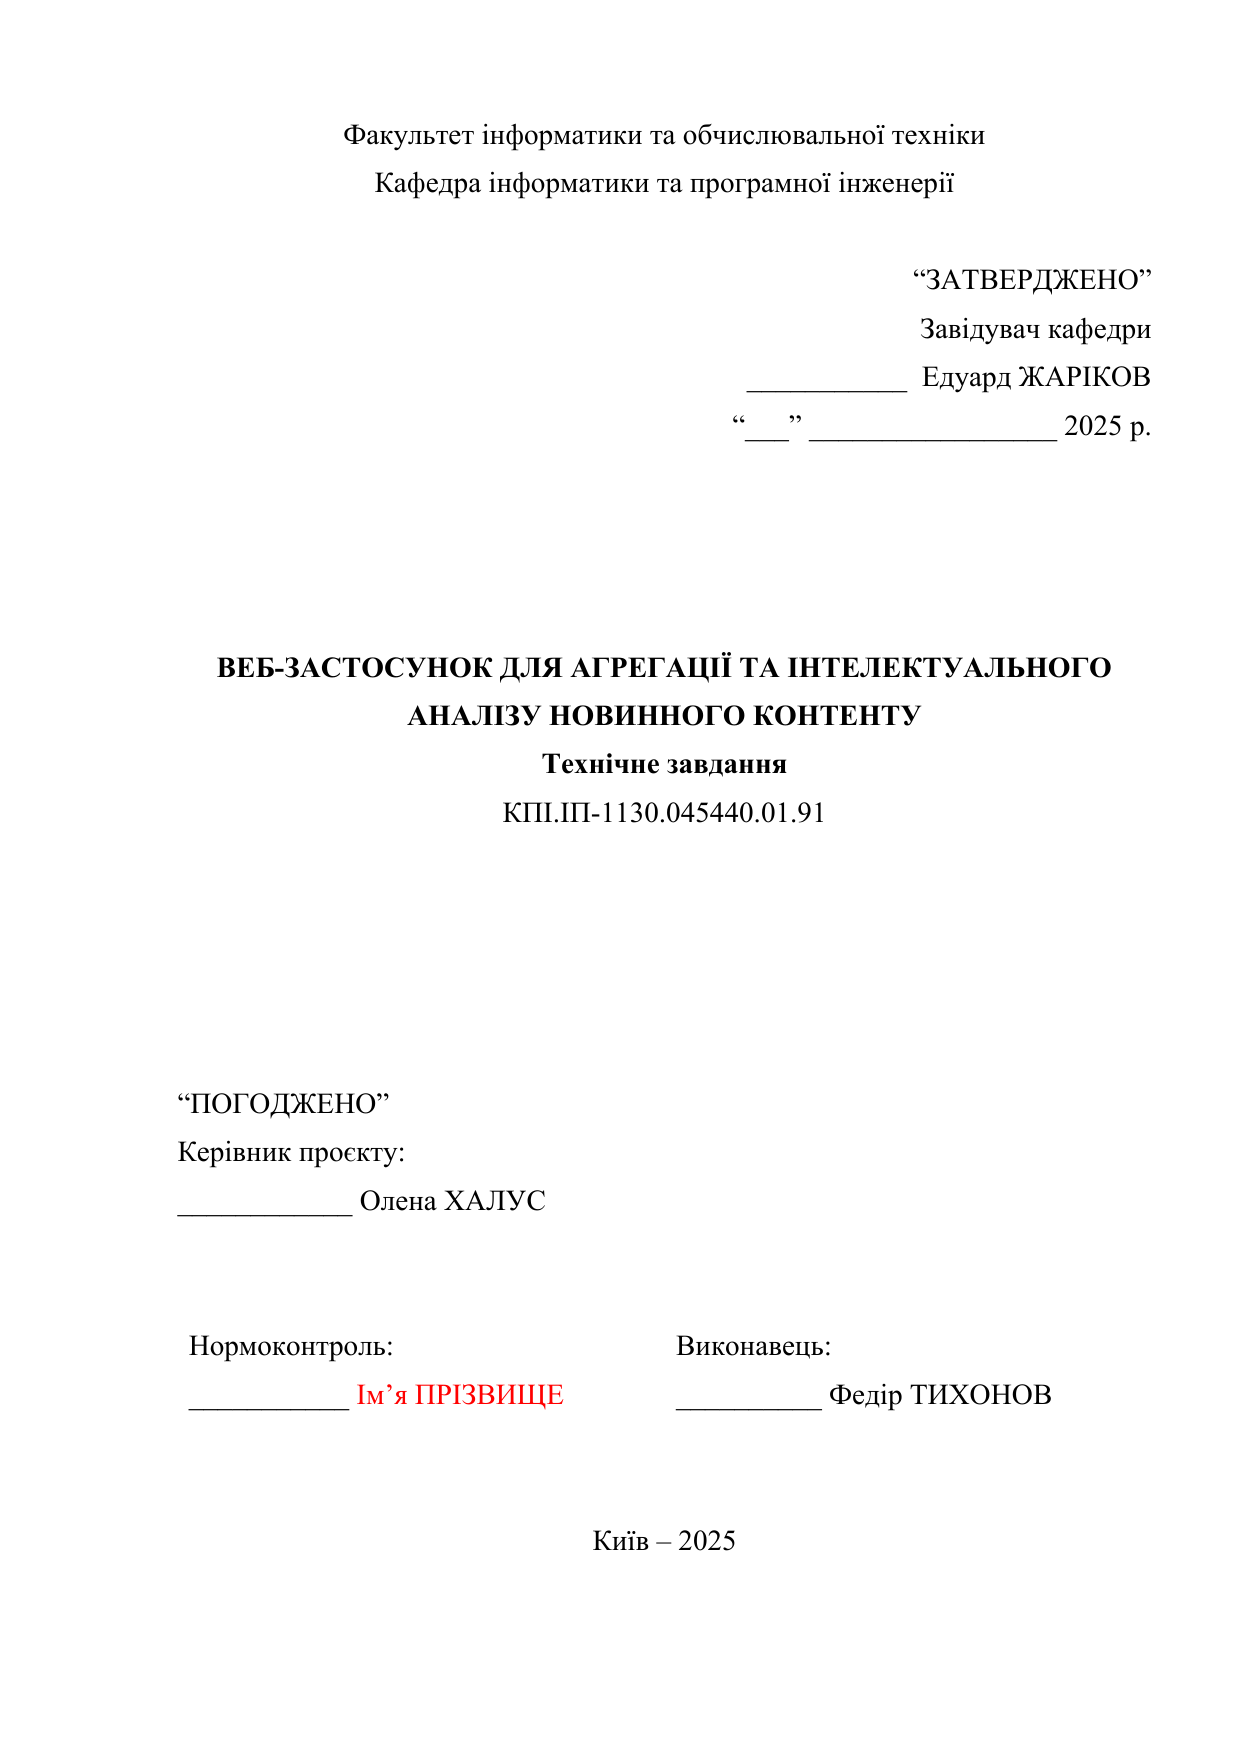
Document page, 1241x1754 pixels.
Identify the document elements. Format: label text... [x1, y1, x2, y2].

text “___” _________________ 2025 р. [709, 409, 1152, 441]
text Технічне завдання [177, 748, 1152, 780]
text Київ – 2025 [177, 1524, 1152, 1556]
text ___________ Едуард ЖАРІКОВ [709, 360, 1152, 393]
text “ПОГОДЖЕНО” [177, 1087, 1152, 1119]
table_cell __________ Федір ТИХОНОВ [665, 1378, 1152, 1427]
table_header Нормоконтроль: [177, 1329, 664, 1378]
text Факультет інформатики та обчислювальної техніки [177, 118, 1152, 151]
table_header Виконавець: [665, 1329, 1152, 1378]
text ВЕБ-ЗАСТОСУНОК ДЛЯ АГРЕГАЦІЇ ТА ІНТЕЛЕКТУАЛЬНОГО АНАЛІЗУ НОВИННОГО КОНТЕНТУ [177, 651, 1152, 732]
text Кафедра інформатики та програмної інженерії [177, 167, 1152, 199]
text Завідувач кафедри [709, 312, 1152, 344]
text Керівник проєкту: [177, 1135, 1152, 1168]
text “ЗАТВЕРДЖЕНО” [709, 263, 1152, 296]
text ____________ Олена ХАЛУС [177, 1184, 1152, 1216]
table_cell ___________ Ім’я ПРІЗВИЩЕ [177, 1378, 664, 1427]
text КПІ.ІП-1130.045440.01.91 [177, 796, 1152, 829]
